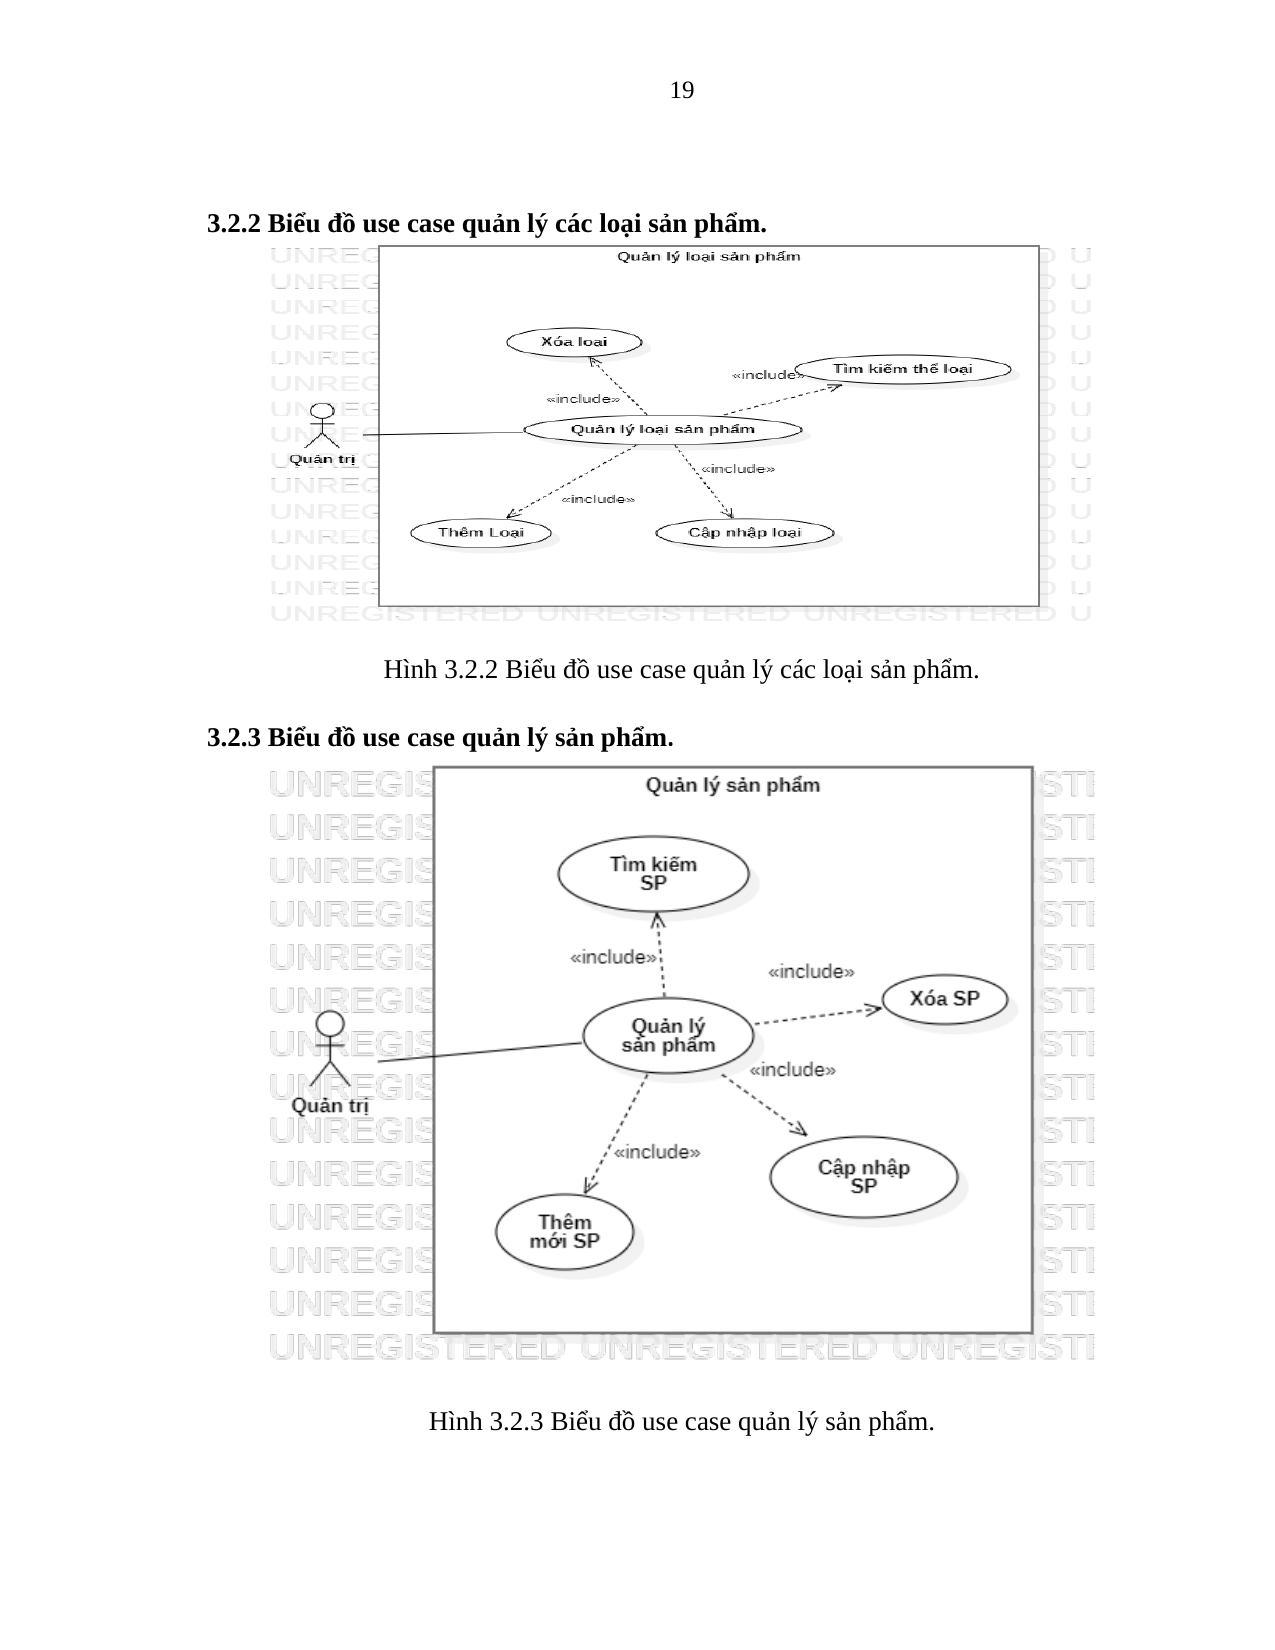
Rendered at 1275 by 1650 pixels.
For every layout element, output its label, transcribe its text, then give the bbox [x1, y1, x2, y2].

picture [270, 237, 1093, 640]
picture [269, 753, 1095, 1391]
subtitle 3.2.3 Biểu đồ use case quản lý sản phẩm. [207, 721, 1157, 753]
text Hình 3.2.3 Biểu đồ use case quản lý sản phẩm. [207, 1405, 1157, 1436]
subtitle 3.2.2 Biểu đồ use case quản lý các loại sản phẩm. [207, 207, 1157, 238]
text Hình 3.2.2 Biểu đồ use case quản lý các loại sản phẩm. [207, 654, 1157, 685]
